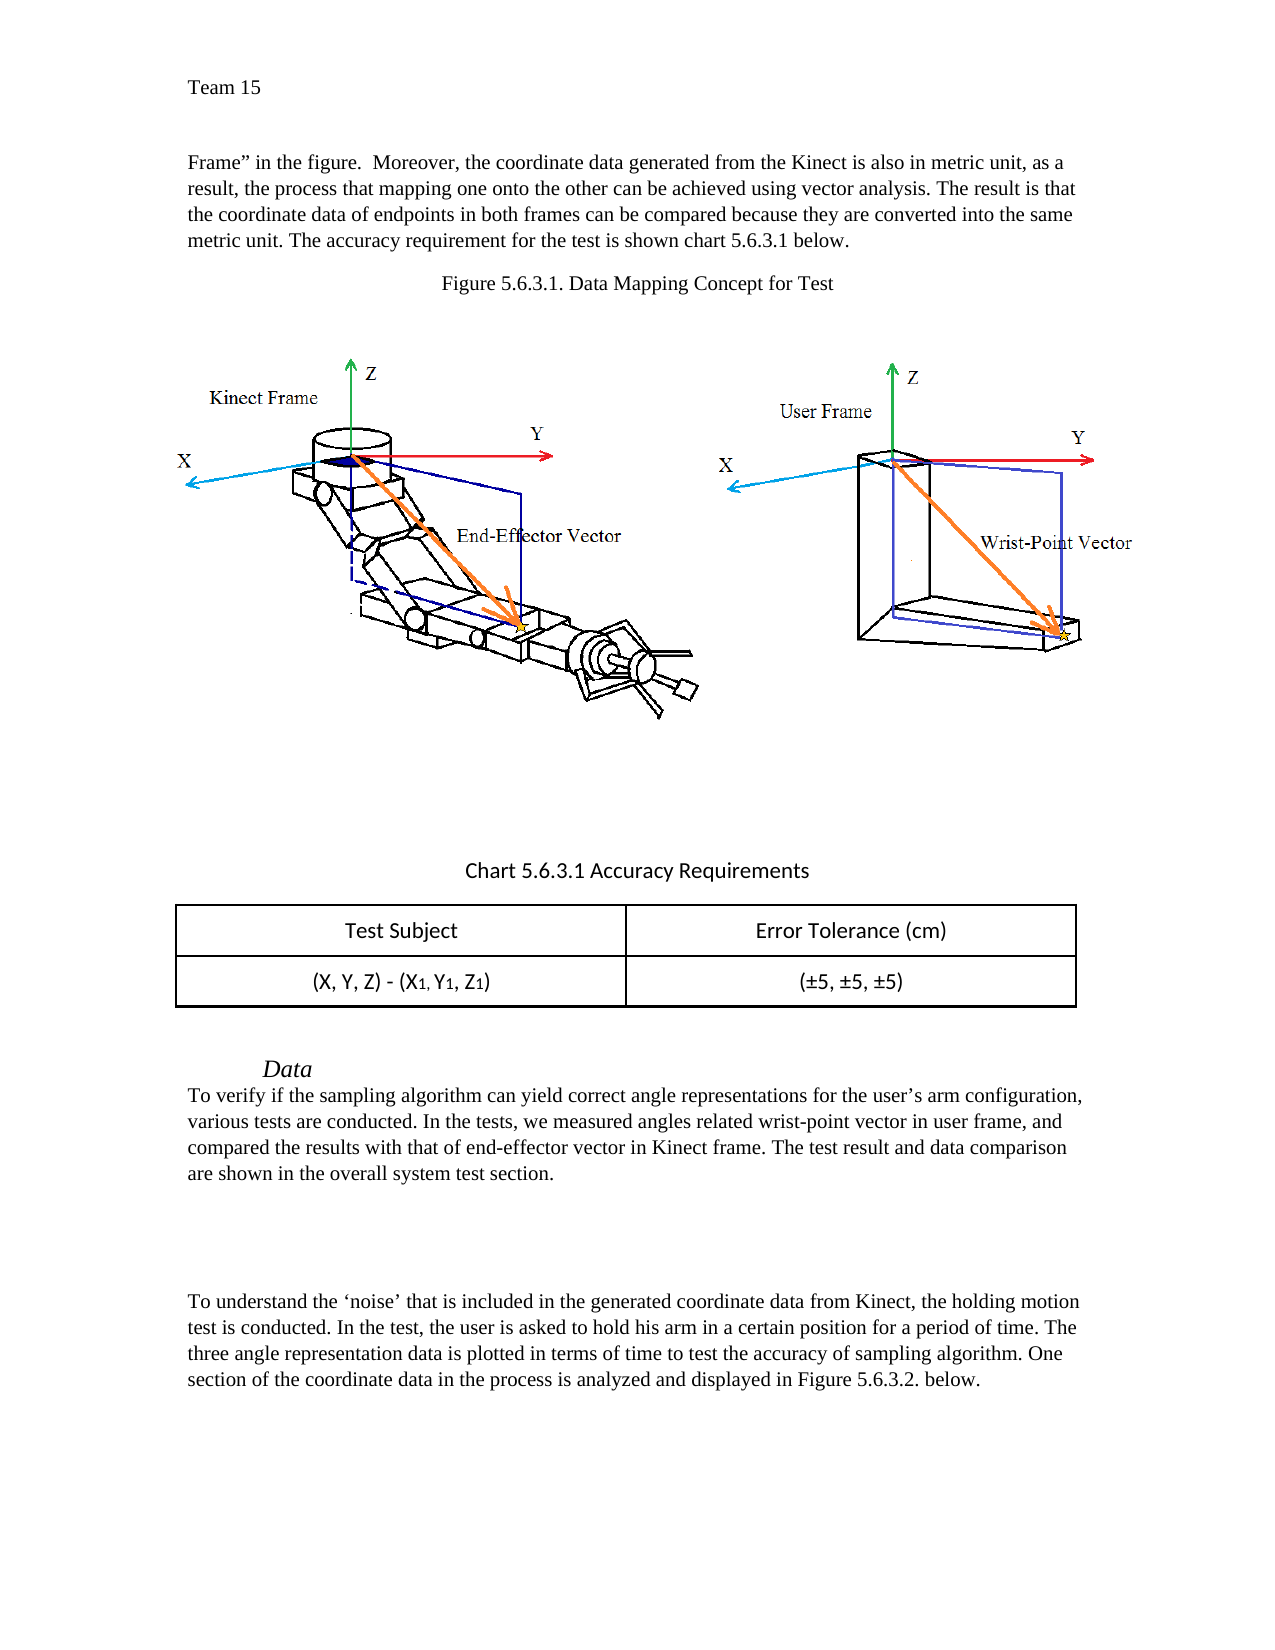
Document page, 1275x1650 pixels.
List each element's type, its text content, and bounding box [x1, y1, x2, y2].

text To verify if the sampling algorithm can yield correct angle representations for the user’s arm configuration, various tests are conducted. In the tests, we measured angles related wrist-point vector in user frame, and compared the results with that of end-effector vector in Kinect frame. The test result and data comparison are shown in the overall system test section. [187, 1083, 1087, 1185]
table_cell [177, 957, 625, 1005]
text Chart 5.6.3.1 Accuracy Requirements [187, 857, 1087, 885]
picture [171, 344, 1147, 724]
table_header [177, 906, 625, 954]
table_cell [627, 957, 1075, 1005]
text To understand the ‘noise’ that is included in the generated coordinate data from Kinect, the holding motion test is conducted. In the test, the user is asked to hold his arm in a certain position for a period of time. The three angle representation data is plotted in terms of time to test the accuracy of sampling algorithm. One section of the coordinate data in the process is analyzed and displayed in Figure 5.6.3.2. below. [187, 1289, 1087, 1391]
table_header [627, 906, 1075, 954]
text Figure 5.6.3.1. Data Mapping Concept for Test [187, 270, 1087, 294]
subtitle Data [187, 1054, 1087, 1083]
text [187, 150, 1087, 252]
